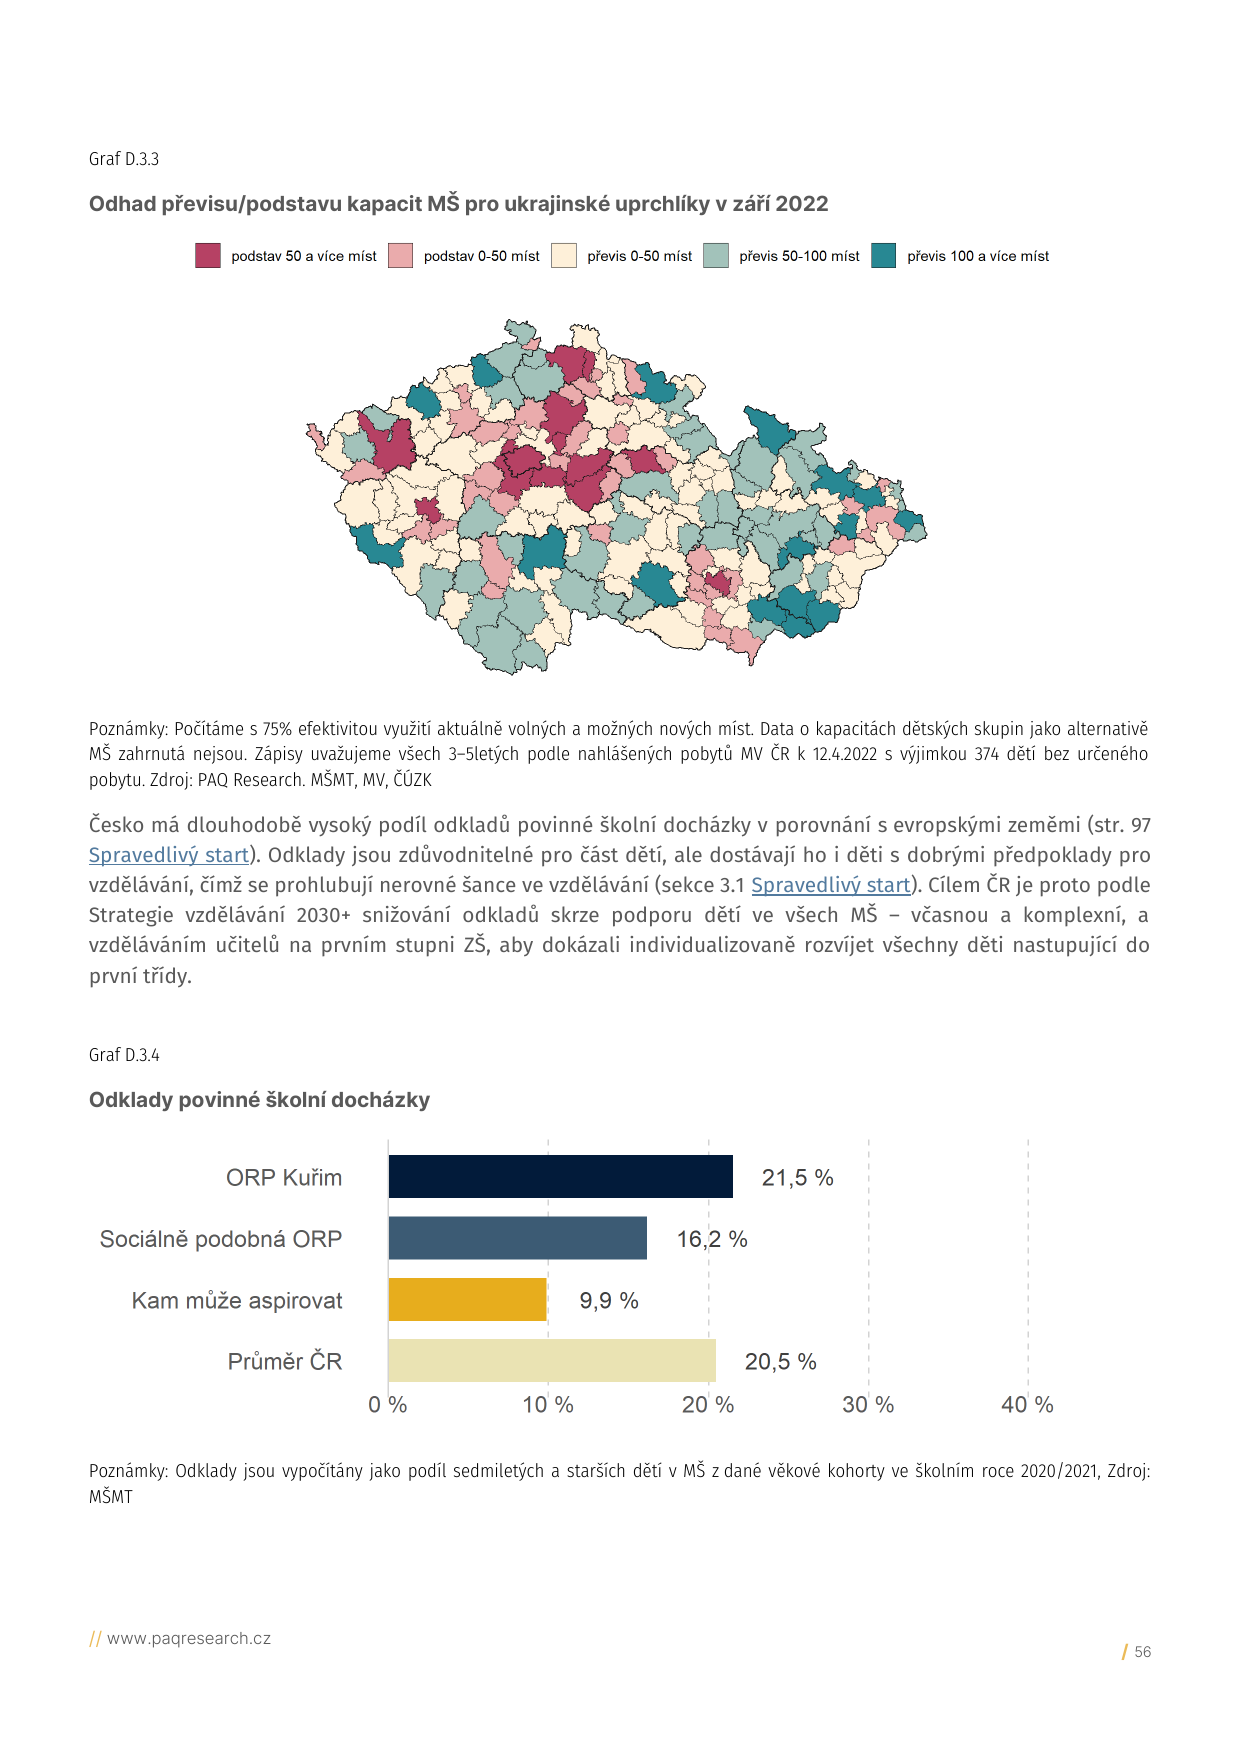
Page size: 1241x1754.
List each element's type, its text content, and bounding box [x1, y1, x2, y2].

text Poznámky: Počítáme s 75% efektivitou využití aktuálně volných a možných nových míst. Data o kapacitách dětských skupin jako alternativě MŠ zahrnutá nejsou. Zápisy uvažujeme všech 3–5letých podle nahlášených pobytů MV ČR k 12.4.2022 s výjimkou 374 dětí bez určeného pobytu. Zdroj: PAQ Research. MŠMT, MV, ČÚZK [89, 717, 1152, 792]
picture [88, 216, 1139, 701]
text Graf D.3.4 [89, 1044, 1152, 1066]
picture [88, 1112, 1139, 1444]
text Česko má dlouhodobě vysoký podíl odkladů povinné školní docházky v porovnání s evropskými zeměmi (str. 97 Spravedlivý start). Odklady jsou zdůvodnitelné pro část dětí, ale dostávají ho i děti s dobrými předpoklady pro vzdělávání, čímž se prohlubují nerovné šance ve vzdělávání (sekce 3.1 Spravedlivý start). Cílem ČR je proto podle Strategie vzdělávání 2030+ snižování odkladů skrze podporu dětí ve všech MŠ – včasnou a komplexní, a vzděláváním učitelů na prvním stupni ZŠ, aby dokázali individualizovaně rozvíjet všechny děti nastupující do první třídy. [89, 807, 1152, 989]
text Odklady povinné školní docházky [89, 1082, 1152, 1112]
text Odhad převisu/podstavu kapacit MŠ pro ukrajinské uprchlíky v září 2022 [89, 186, 1152, 216]
text Poznámky: Odklady jsou vypočítány jako podíl sedmiletých a starších dětí v MŠ z dané věkové kohorty ve školním roce 2020/2021, Zdroj: MŠMT [89, 1460, 1152, 1509]
text Graf D.3.3 [89, 148, 1152, 170]
